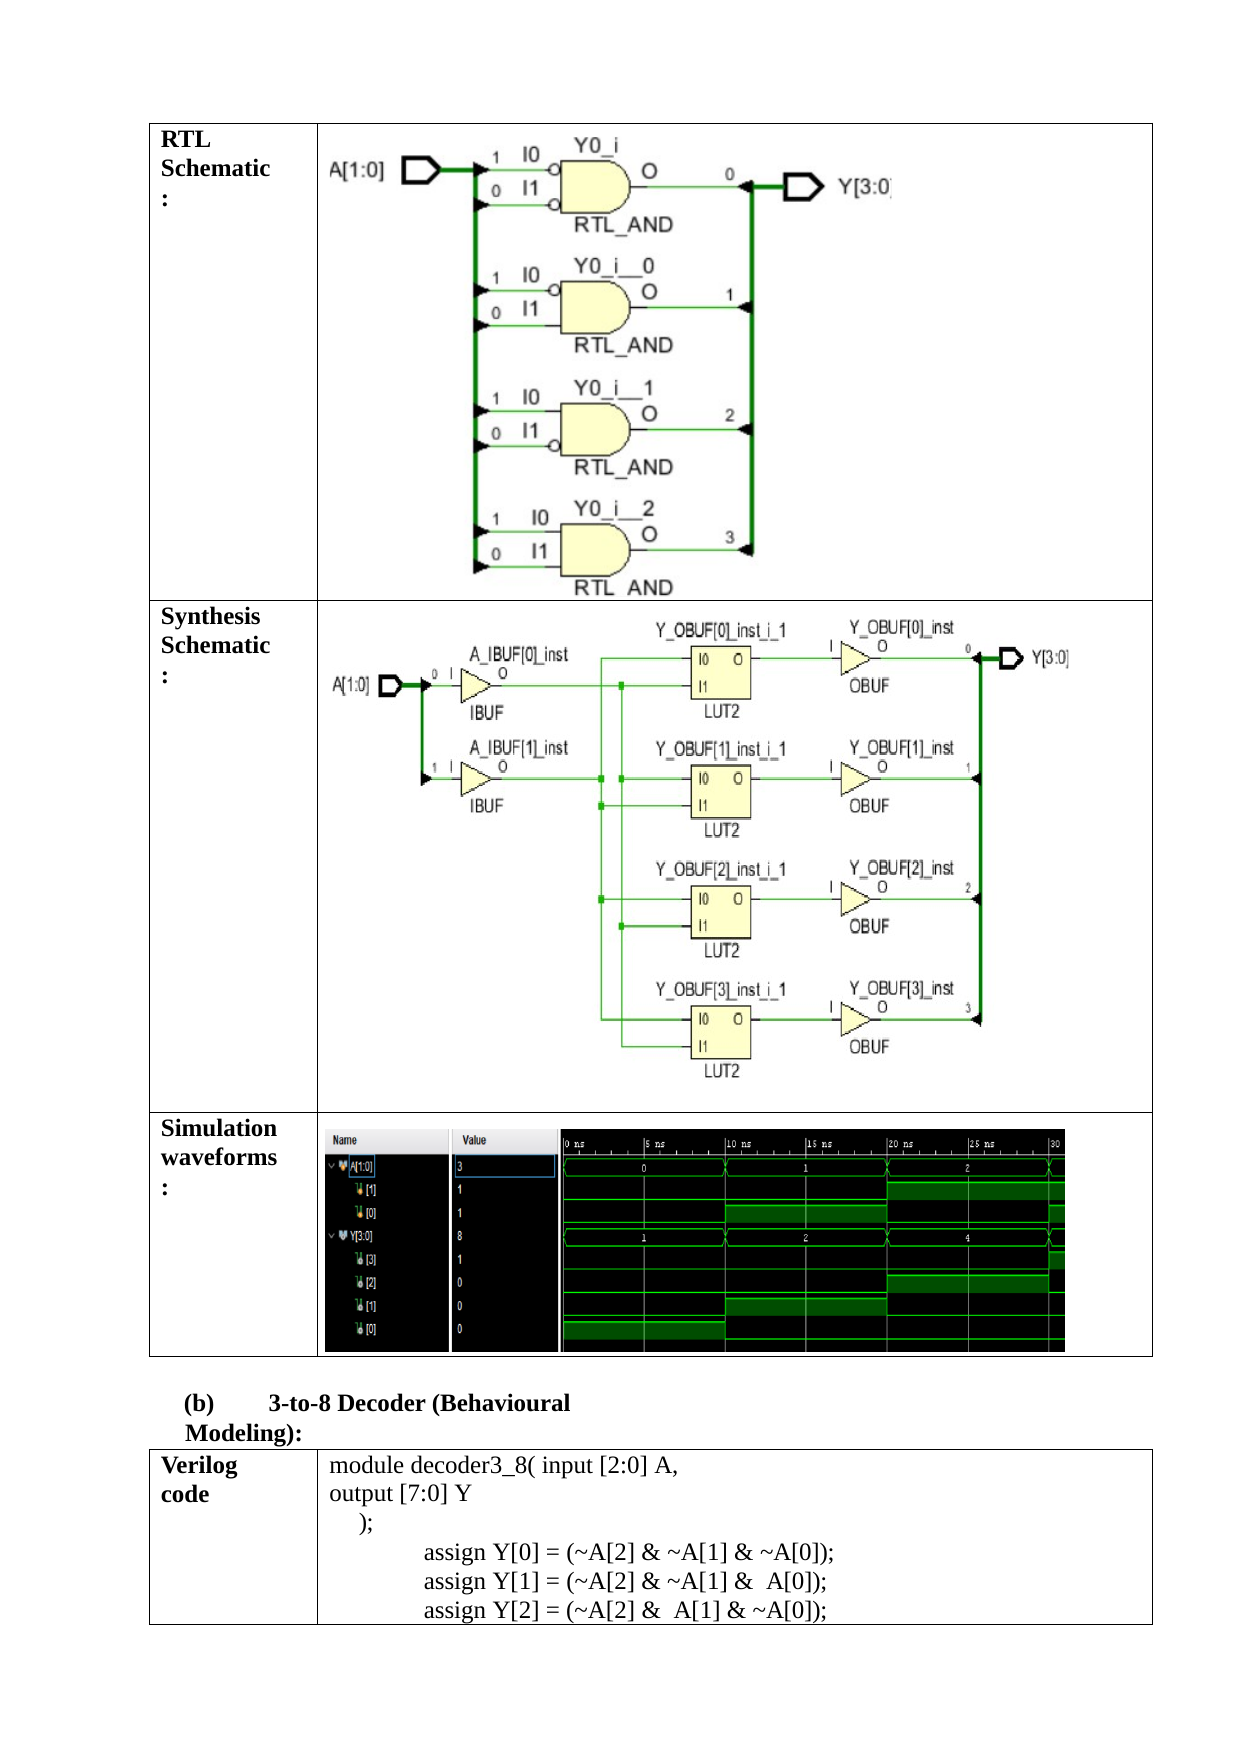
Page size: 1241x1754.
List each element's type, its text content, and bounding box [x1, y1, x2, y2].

table_cell Synthesis Schematic: [150, 601, 317, 1112]
table_cell [318, 124, 1152, 600]
table_cell [318, 601, 1152, 1112]
picture [324, 1129, 1065, 1352]
picture [332, 619, 1069, 1080]
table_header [318, 1450, 1152, 1624]
table_cell [318, 1113, 1152, 1356]
picture [328, 136, 891, 595]
table_cell RTL Schematic: [150, 124, 317, 600]
table_cell Simulation waveforms: [150, 1113, 317, 1356]
list 3-to-8 Decoder (Behavioural Modeling): [184, 1388, 656, 1447]
table_header Verilog code [150, 1450, 317, 1624]
